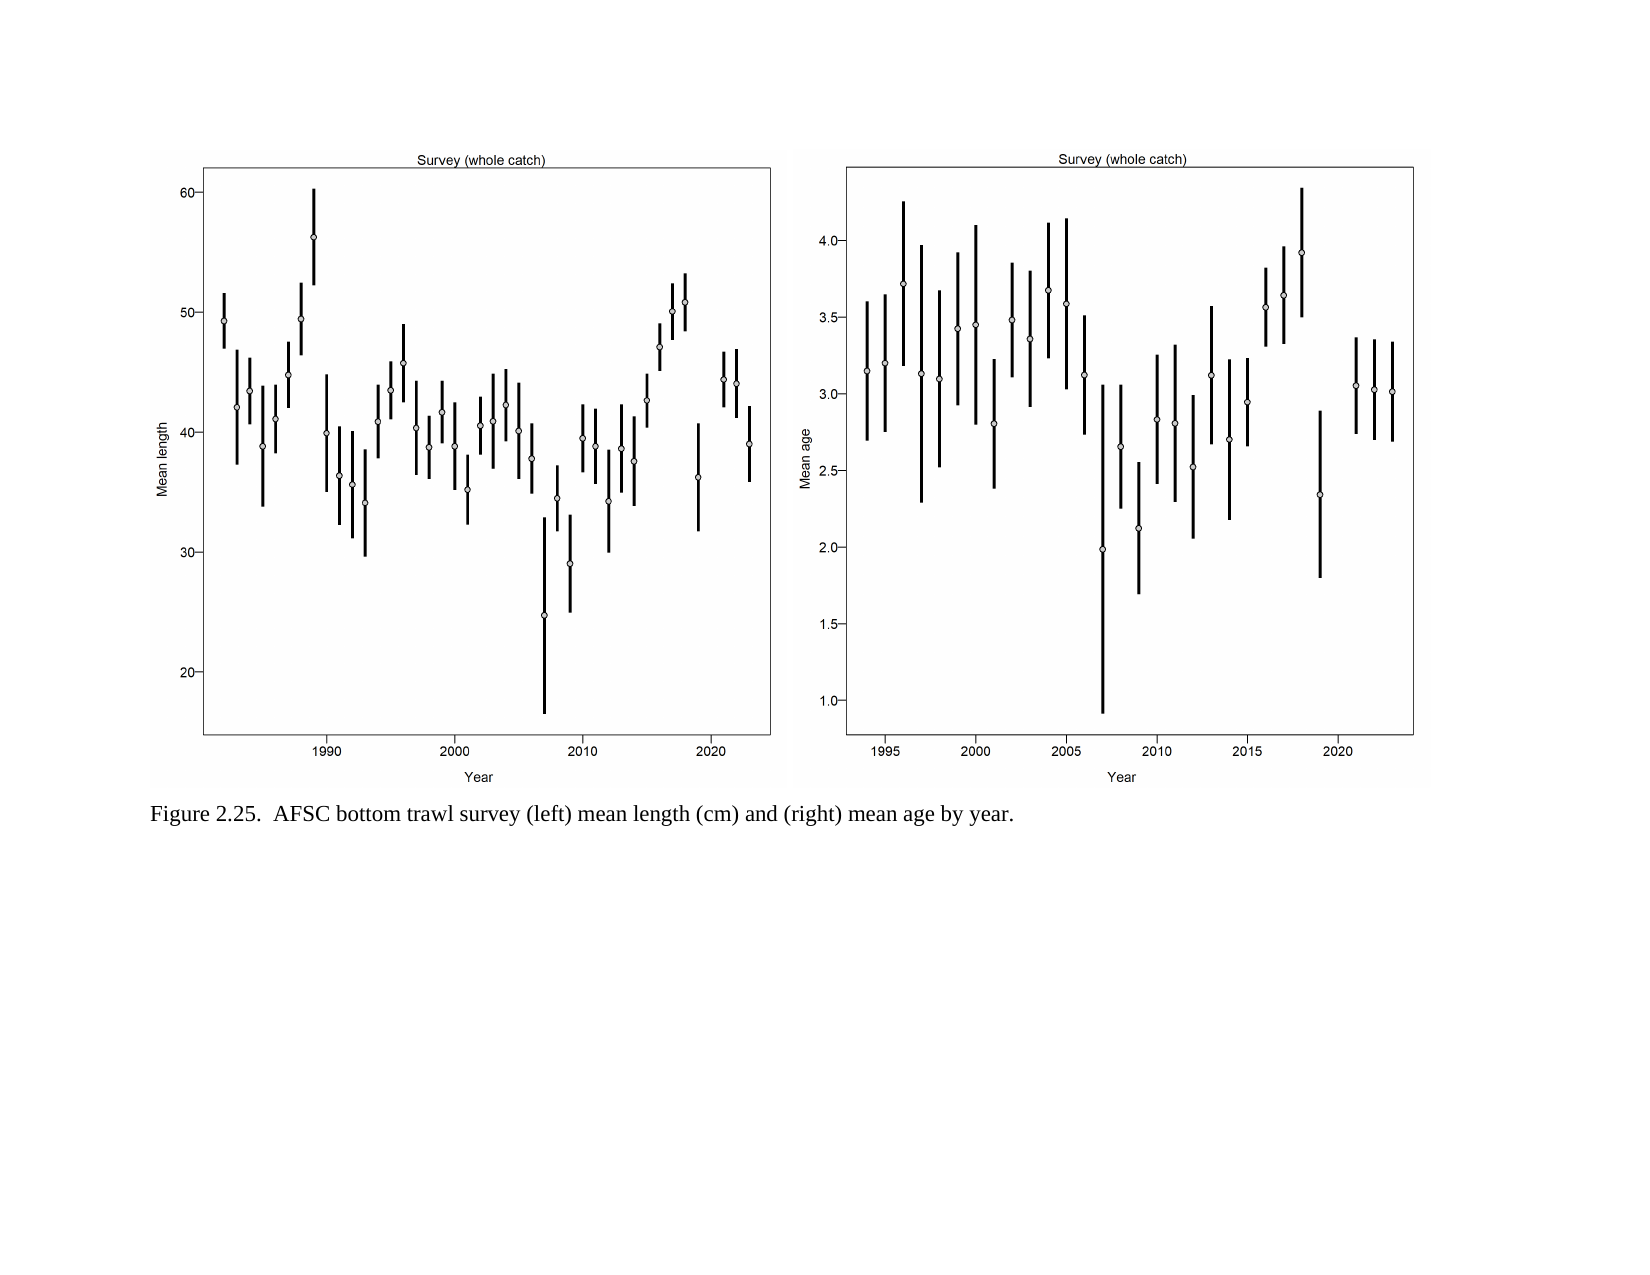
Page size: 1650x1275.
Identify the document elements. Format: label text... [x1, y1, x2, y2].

subtitle Figure 2.25. AFSC bottom trawl survey (left) mean length (cm) and (right) mean age by year. [150, 800, 1500, 826]
picture [150, 150, 788, 788]
picture [793, 149, 1431, 788]
